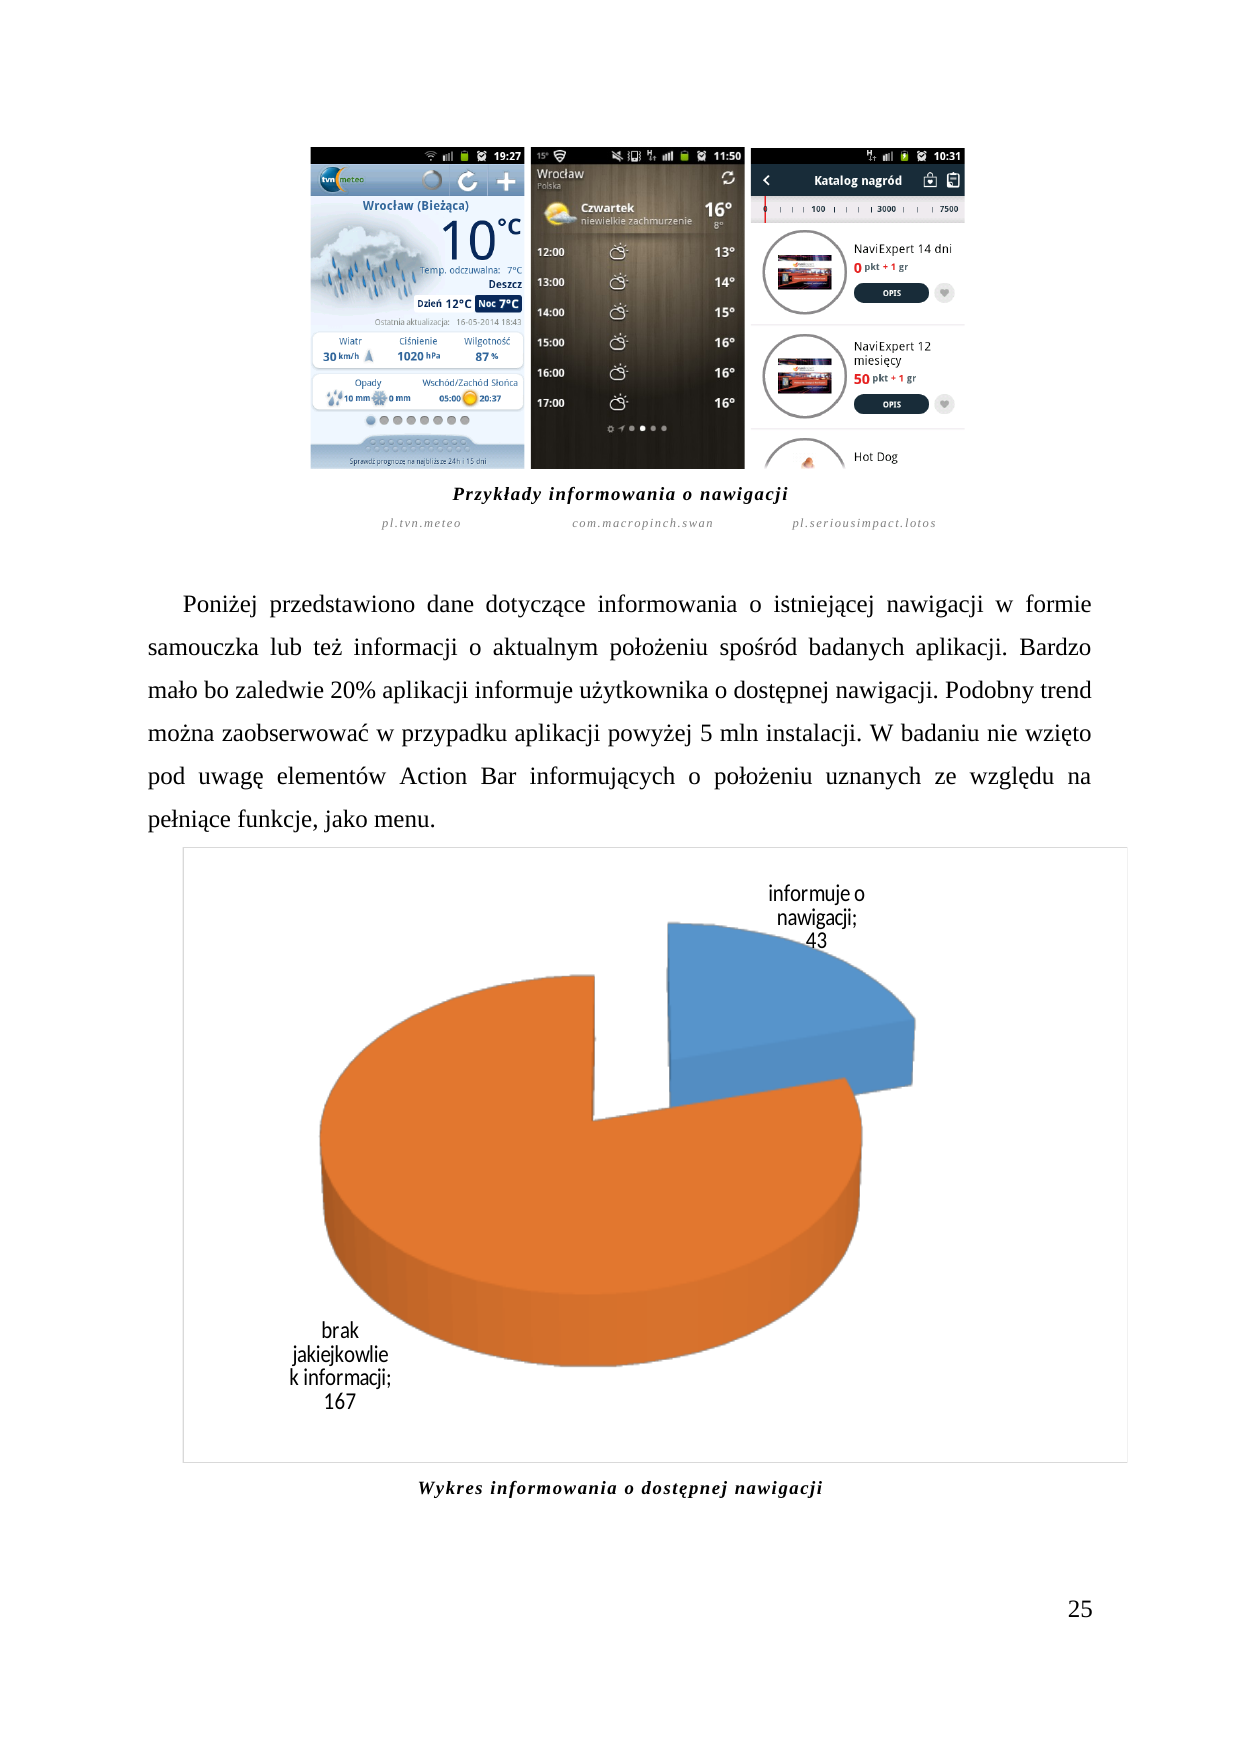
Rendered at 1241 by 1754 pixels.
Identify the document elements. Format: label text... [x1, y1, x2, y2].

picture [310, 147, 525, 469]
picture [750, 148, 965, 469]
table_header pl.seriousimpact.lotos [753, 516, 975, 546]
subtitle Wykres informowania o dostępnej nawigacji [148, 1477, 1092, 1498]
table_header pl.tvn.meteo [310, 516, 532, 546]
subtitle Przykłady informowania o nawigacji [148, 483, 1092, 505]
table_header com.macropinch.swan [532, 516, 753, 546]
picture [530, 147, 745, 469]
text Poniżej przedstawiono dane dotyczące informowania o istniejącej nawigacji w formie samouczka lub też informacji o aktualnym położeniu spośród badanych aplikacji. Bardzo mało bo zaledwie 20% aplikacji informuje użytkownika o dostępnej nawigacji. Podobny trend można zaobserwować w przypadku aplikacji powyżej 5 mln instalacji. W badaniu nie wzięto pod uwagę elementów Action Bar informujących o położeniu uznanych ze względu na pełniące funkcje, jako menu. [148, 589, 1092, 833]
